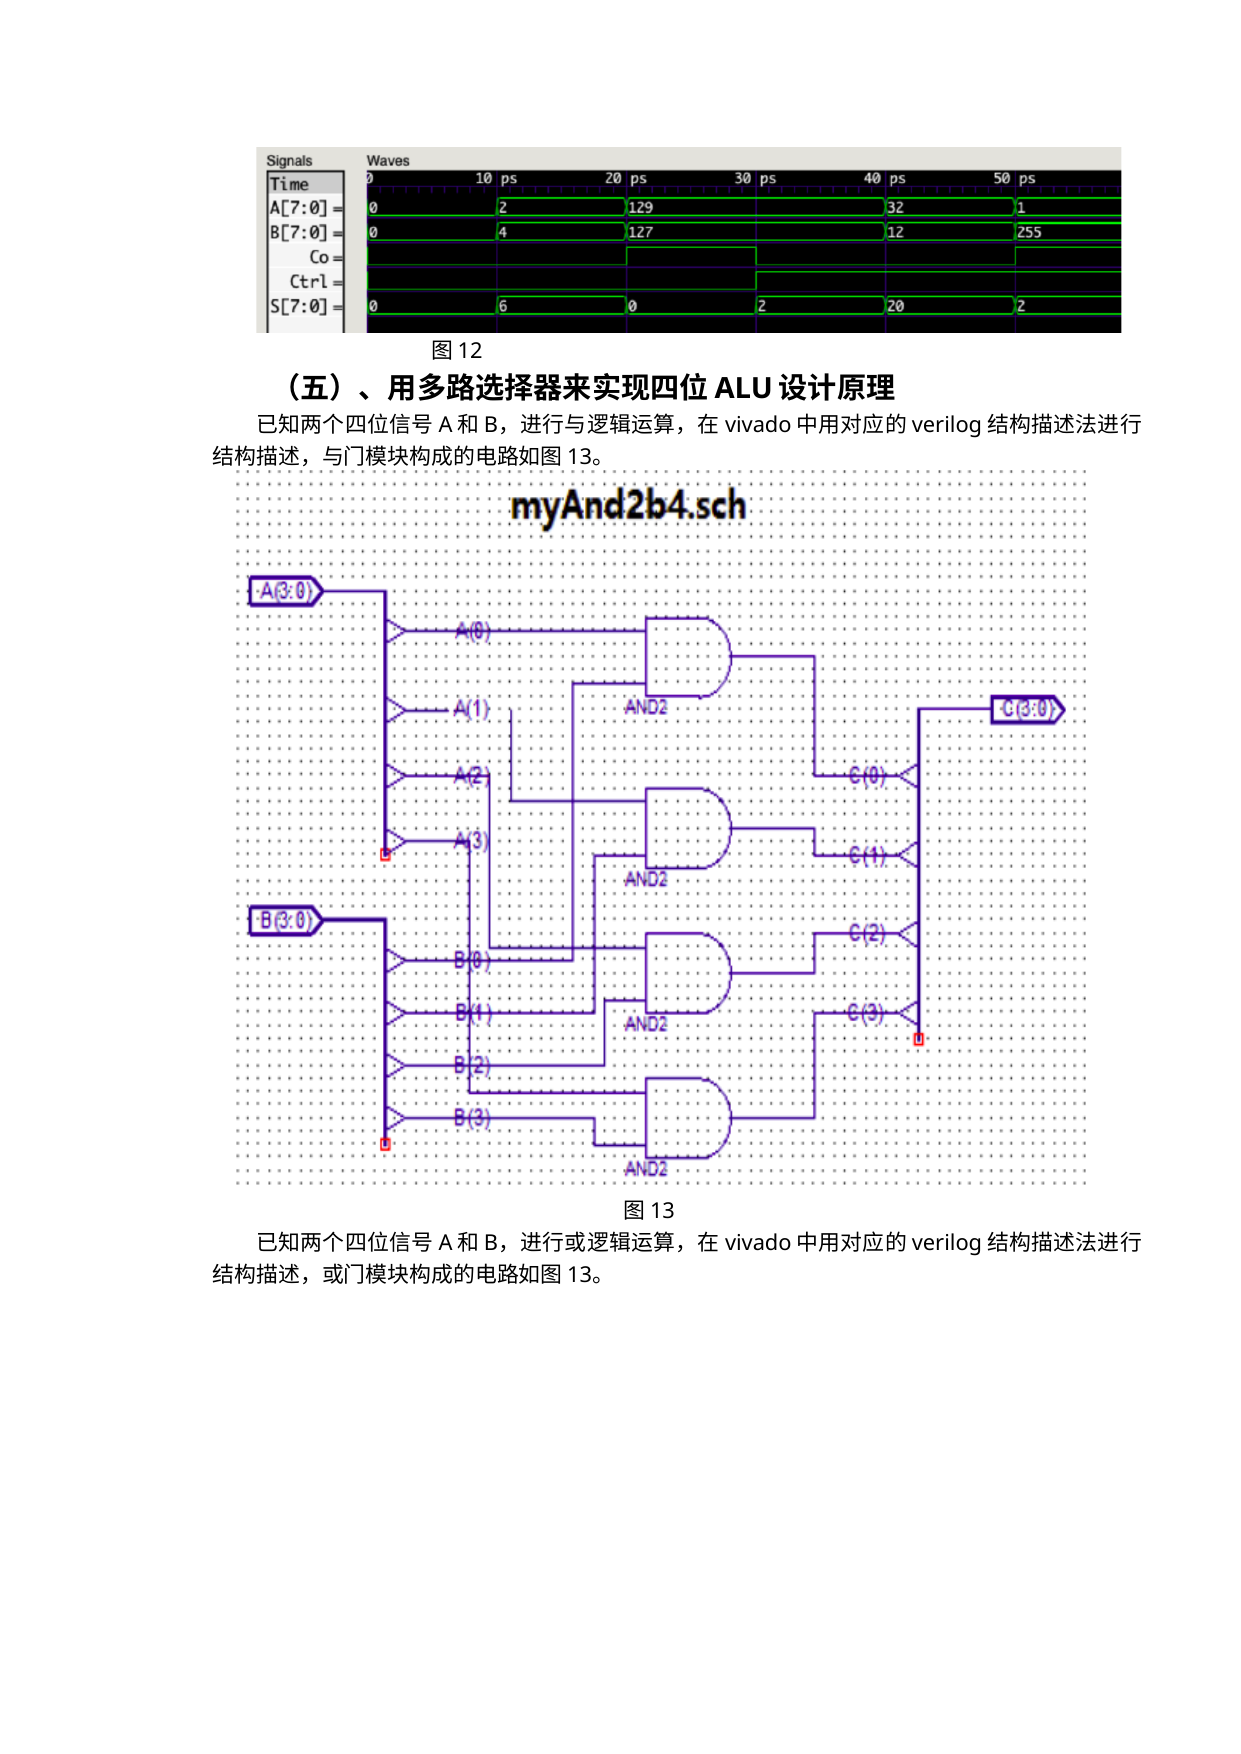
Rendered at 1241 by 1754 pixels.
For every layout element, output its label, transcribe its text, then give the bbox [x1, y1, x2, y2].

list 图12 [212, 333, 1142, 364]
list 图13 [186, 1193, 1142, 1225]
list 已知两个四位信号A和B，进行或逻辑运算，在vivado中用对应的verilog结构描述法进行结构描述，或门模块构成的电路如图13。 [212, 1225, 1142, 1289]
picture [229, 470, 1095, 1194]
list （五）、用多路选择器来实现四位ALU设计原理 [212, 364, 1142, 407]
picture [256, 145, 1122, 333]
list 已知两个四位信号A和B，进行与逻辑运算，在vivado中用对应的verilog结构描述法进行结构描述，与门模块构成的电路如图13。 [212, 407, 1142, 470]
